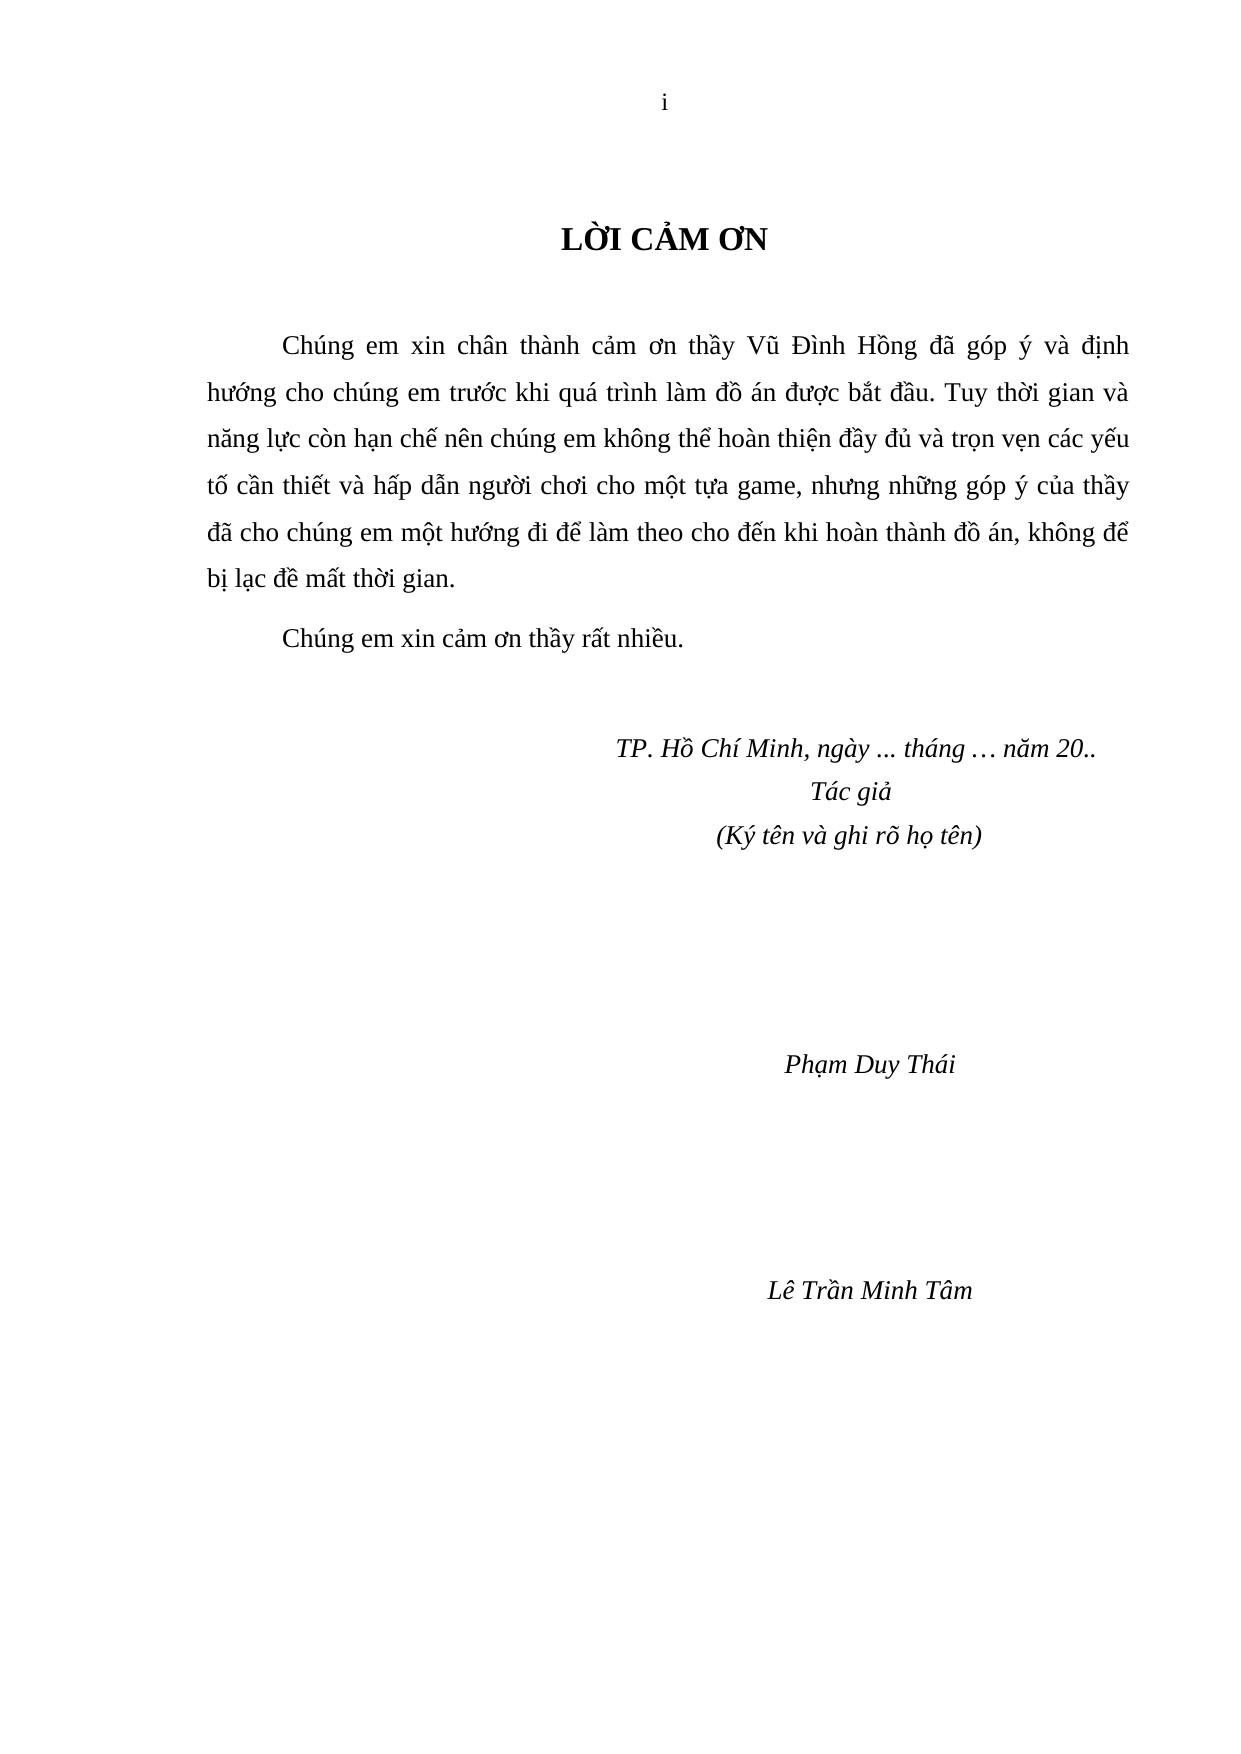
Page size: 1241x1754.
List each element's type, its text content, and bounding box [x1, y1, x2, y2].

text Tác giả [582, 775, 1122, 807]
text Lê Trần Minh Tâm [207, 1274, 1122, 1305]
text LỜI CẢM ƠN [207, 219, 1122, 258]
text TP. Hồ Chí Minh, ngày ... tháng … năm 20.. [582, 732, 1122, 763]
text Chúng em xin chân thành cảm ơn thầy Vũ Đình Hồng đã góp ý và định hướng cho chúng em trước khi quá trình làm đồ án được bắt đầu. Tuy thời gian và năng lực còn hạn chế nên chúng em không thể hoàn thiện đầy đủ và trọn vẹn các yếu tố cần thiết và hấp dẫn người chơi cho một tựa game, nhưng những góp ý của thầy đã cho chúng em một hướng đi để làm theo cho đến khi hoàn thành đồ án, không để bị lạc đề mất thời gian. [207, 329, 1130, 594]
text (Ký tên và ghi rõ họ tên) [541, 819, 1122, 850]
text Phạm Duy Thái [207, 1048, 1068, 1079]
text Chúng em xin cảm ơn thầy rất nhiều. [207, 622, 1130, 653]
